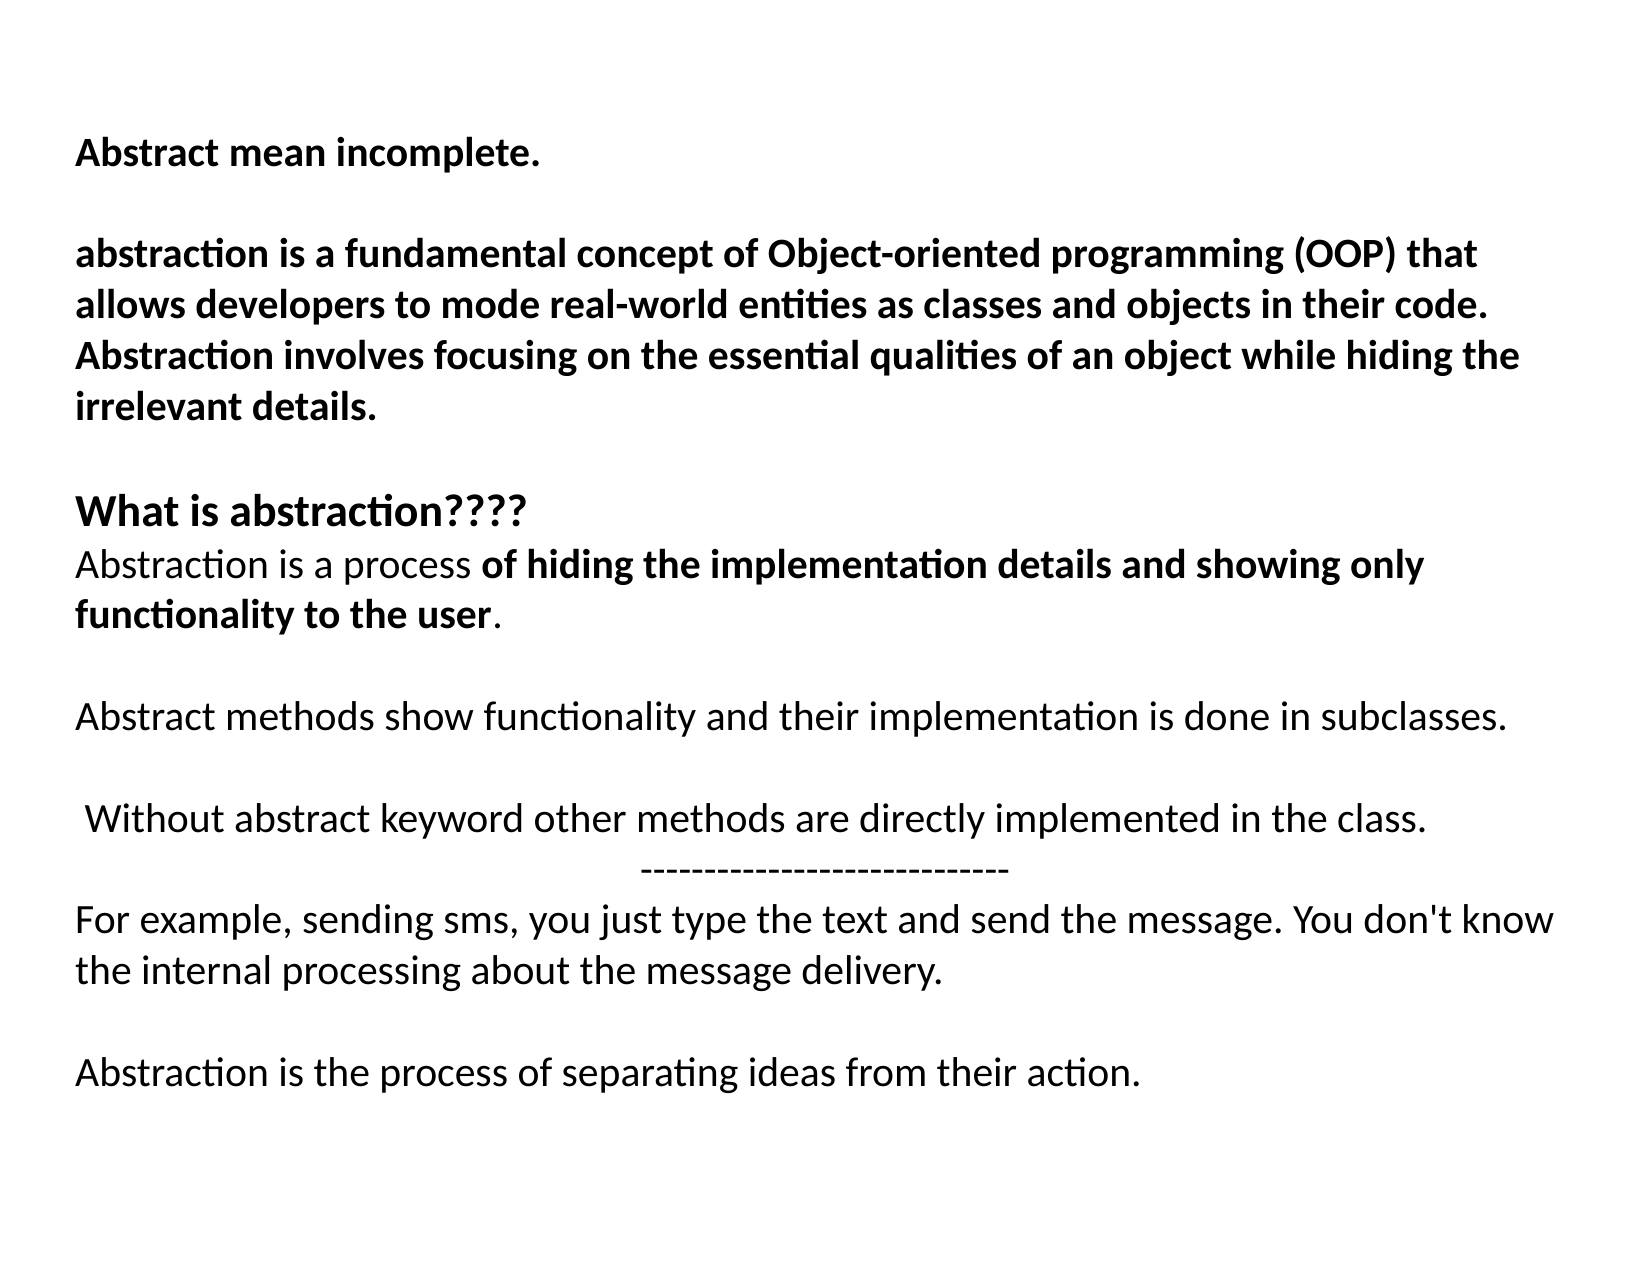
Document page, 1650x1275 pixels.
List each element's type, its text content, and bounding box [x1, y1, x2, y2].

text Abstraction is the process of separating ideas from their action. [75, 1046, 1575, 1097]
text What is abstraction???? [75, 482, 1575, 538]
text Abstraction is a process of hiding the implementation details and showing only functionality to the user. [75, 538, 1575, 639]
text For example, sending sms, you just type the text and send the message. You don't know the internal processing about the message delivery. [75, 893, 1575, 995]
text ----------------------------- [75, 843, 1575, 893]
text Abstract methods show functionality and their implementation is done in subclasses. [75, 690, 1575, 741]
text Abstract mean incomplete. [75, 126, 1575, 177]
text abstraction is a fundamental concept of Object-oriented programming (OOP) that allows developers to mode real-world entities as classes and objects in their code. Abstraction involves focusing on the essential qualities of an object while hiding the irrelevant details. [75, 227, 1575, 431]
text Without abstract keyword other methods are directly implemented in the class. [75, 792, 1575, 843]
